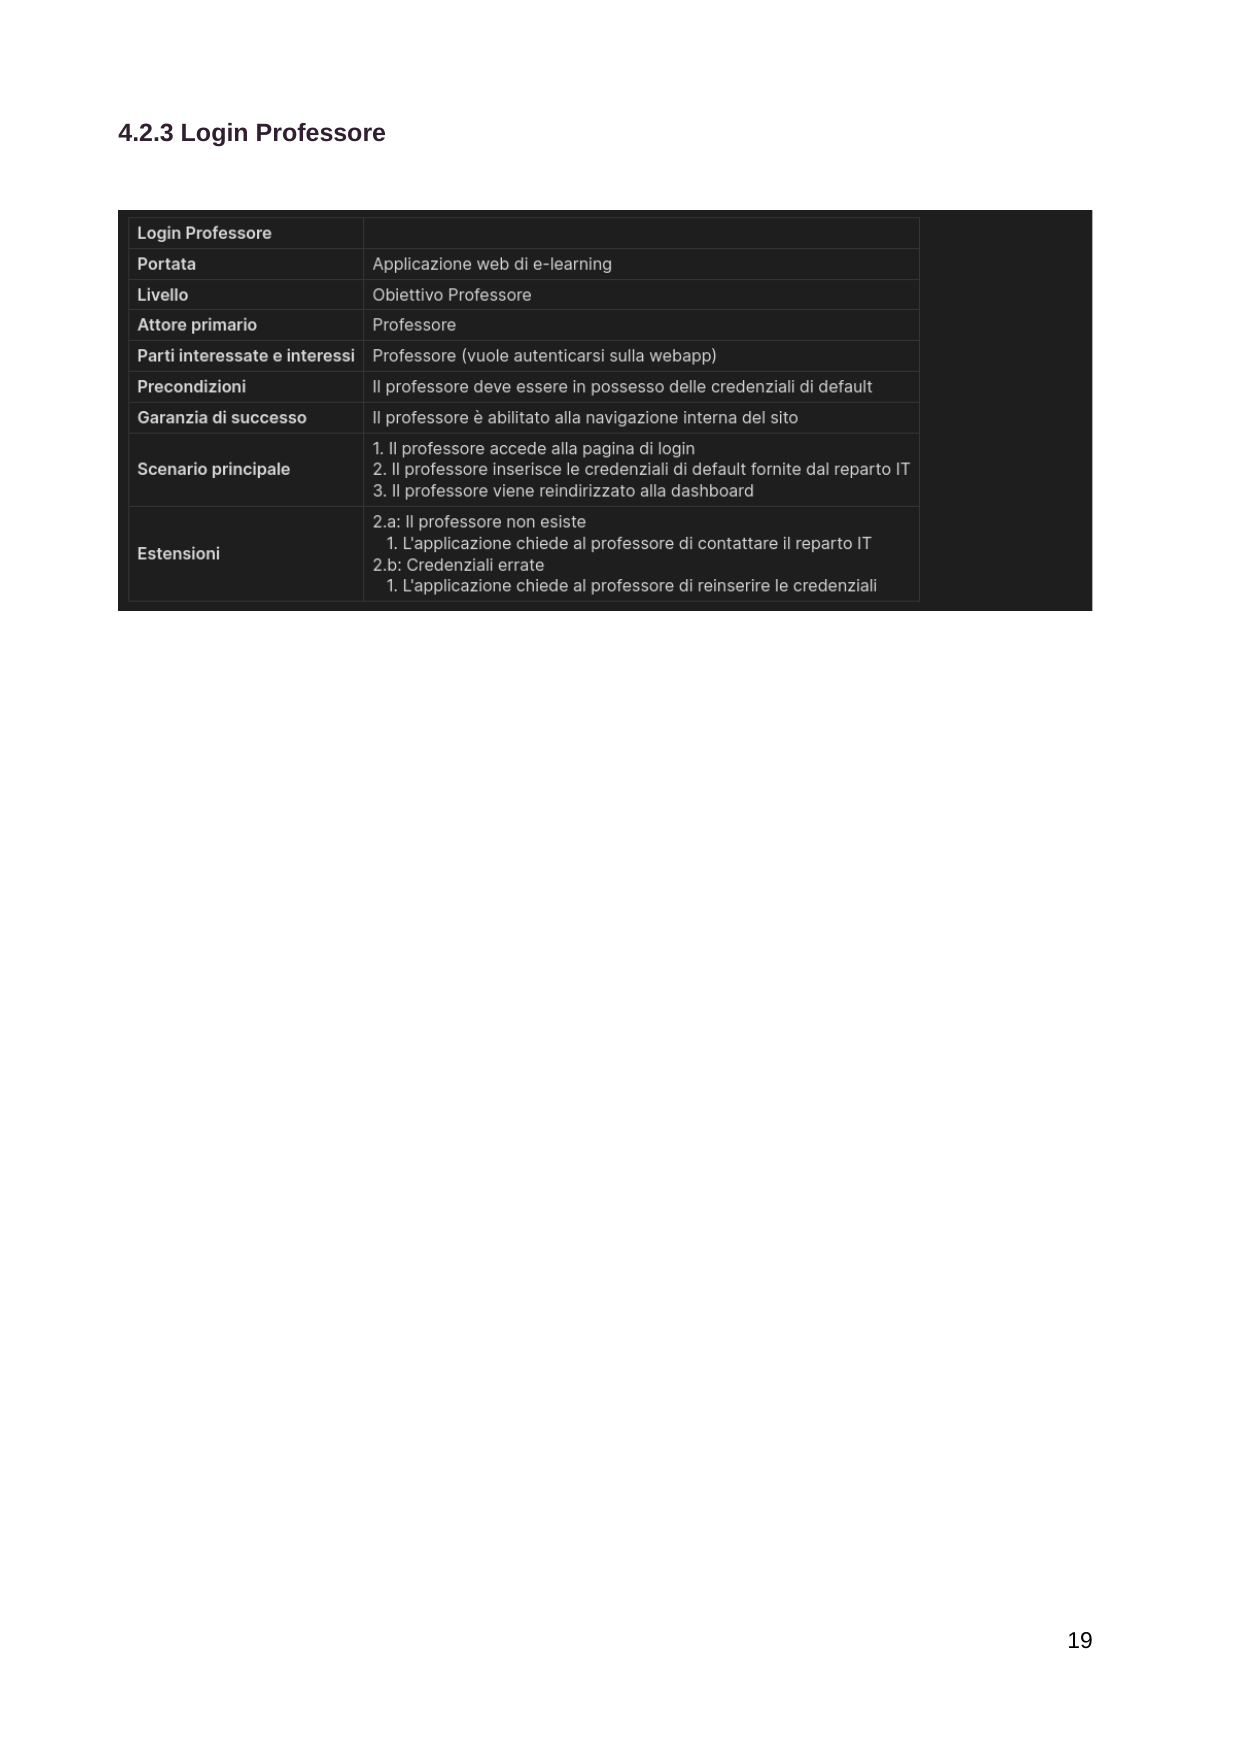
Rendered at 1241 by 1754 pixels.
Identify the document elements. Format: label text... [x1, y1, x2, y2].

subtitle 4.2.3 Login Professore [118, 118, 1092, 147]
picture [118, 210, 1093, 611]
